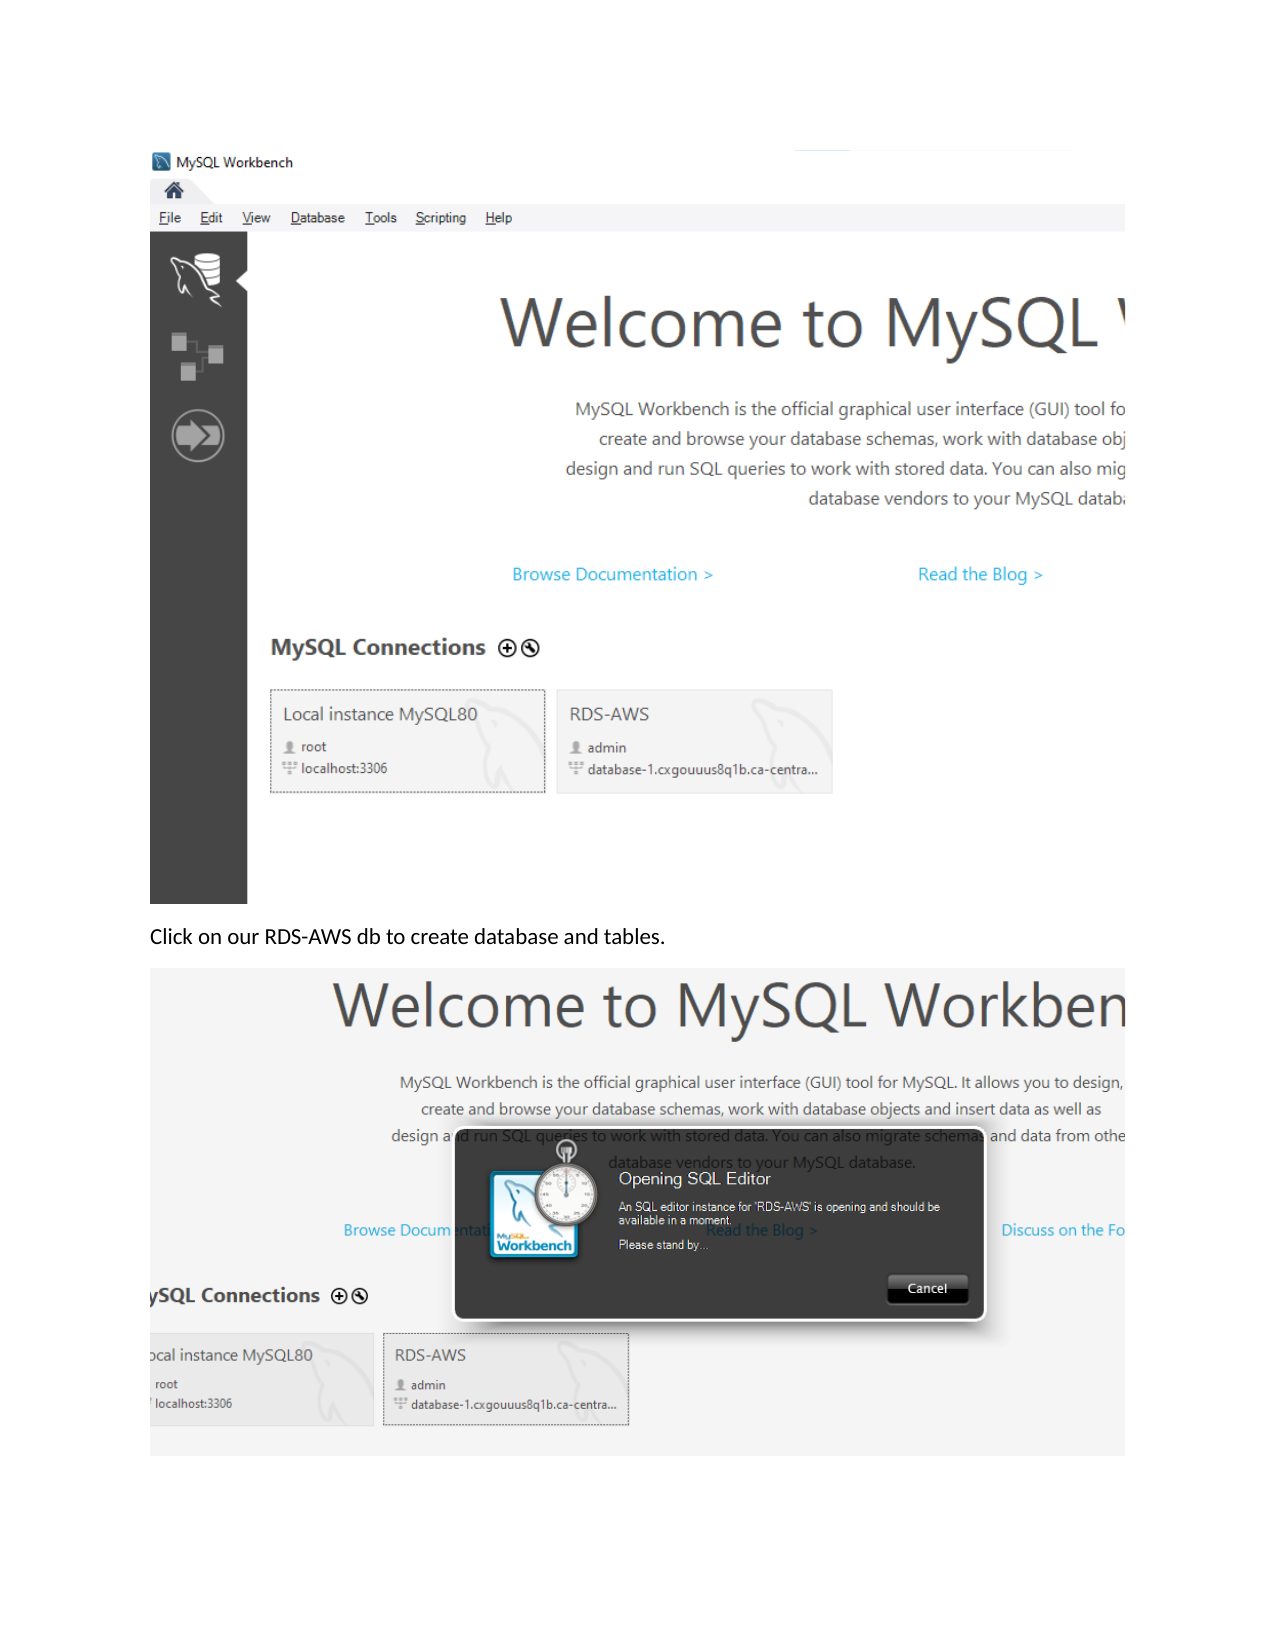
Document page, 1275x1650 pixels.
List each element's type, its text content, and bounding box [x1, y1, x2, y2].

picture [150, 150, 1125, 904]
picture [150, 968, 1125, 1456]
text Click on our RDS-AWS db to create database and tables. [150, 922, 1125, 950]
